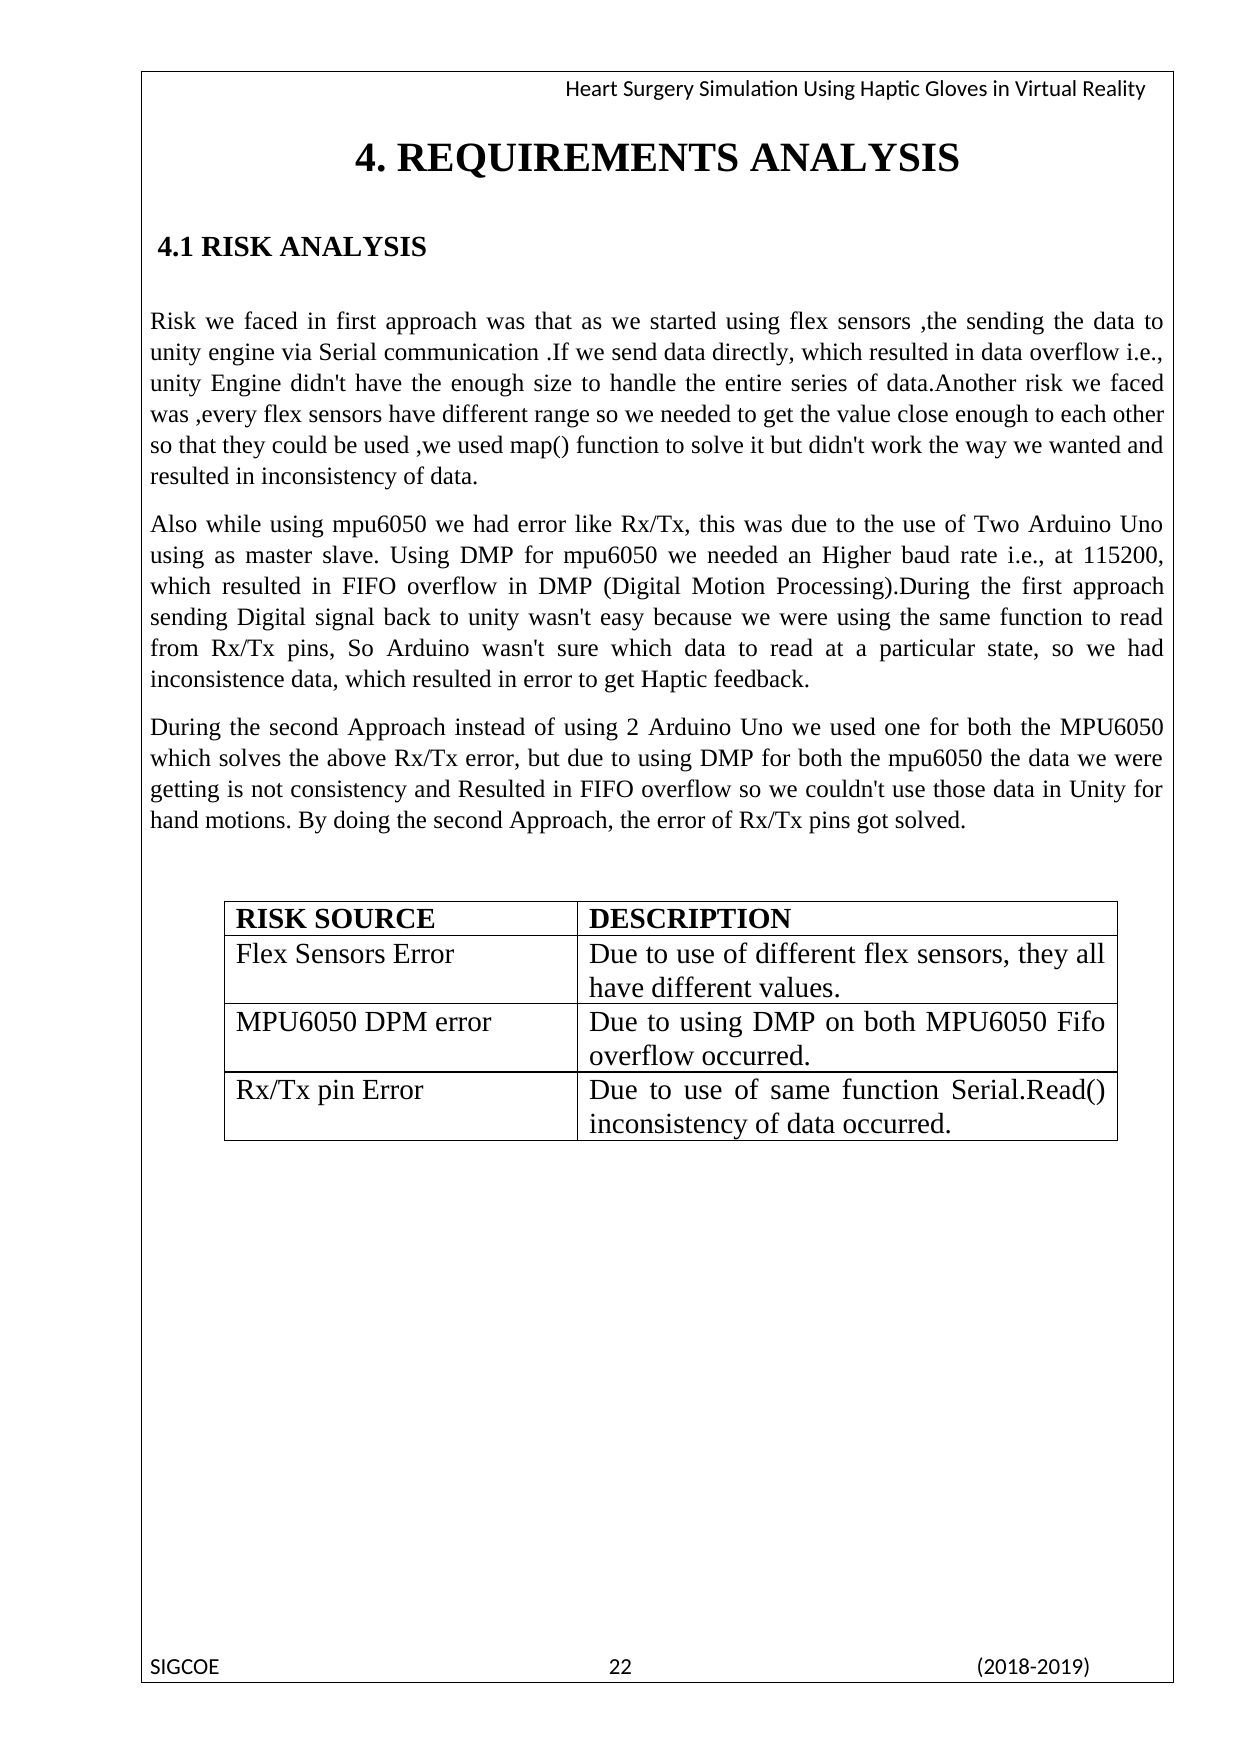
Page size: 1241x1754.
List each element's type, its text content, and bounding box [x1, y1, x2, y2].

subtitle 4. REQUIREMENTS ANALYSIS [150, 132, 1165, 180]
text 4.1 RISK ANALYSIS [150, 229, 1165, 263]
table_cell MPU6050 DPM error [225, 1004, 577, 1071]
table_header RISK SOURCE [225, 902, 577, 935]
text Also while using mpu6050 we had error like Rx/Tx, this was due to the use of Two Arduino Uno using as master slave. Using DMP for mpu6050 we needed an Higher baud rate i.e., at 115200, which resulted in FIFO overflow in DMP (Digital Motion Processing).During the first approach sending Digital signal back to unity wasn't easy because we were using the same function to read from Rx/Tx pins, So Arduino wasn't sure which data to read at a particular state, so we had inconsistence data, which resulted in error to get Haptic feedback. [150, 509, 1165, 693]
text Risk we faced in first approach was that as we started using flex sensors ,the sending the data to unity engine via Serial communication .If we send data directly, which resulted in data overflow i.e., unity Engine didn't have the enough size to handle the entire series of data.Another risk we faced was ,every flex sensors have different range so we needed to get the value close enough to each other so that they could be used ,we used map() function to solve it but didn't work the way we wanted and resulted in inconsistency of data. [150, 306, 1165, 490]
table_cell Due to use of same function Serial.Read() inconsistency of data occurred. [578, 1073, 1117, 1139]
table_cell Due to using DMP on both MPU6050 Fifo overflow occurred. [578, 1004, 1117, 1071]
table_cell Due to use of different flex sensors, they all have different values. [578, 936, 1117, 1003]
text During the second Approach instead of using 2 Arduino Uno we used one for both the MPU6050 which solves the above Rx/Tx error, but due to using DMP for both the mpu6050 the data we were getting is not consistency and Resulted in FIFO overflow so we couldn't use those data in Unity for hand motions. By doing the second Approach, the error of Rx/Tx pins got solved. [150, 712, 1165, 834]
table_cell Flex Sensors Error [225, 936, 577, 1003]
table_header DESCRIPTION [578, 902, 1117, 935]
table_cell Rx/Tx pin Error [225, 1073, 577, 1139]
